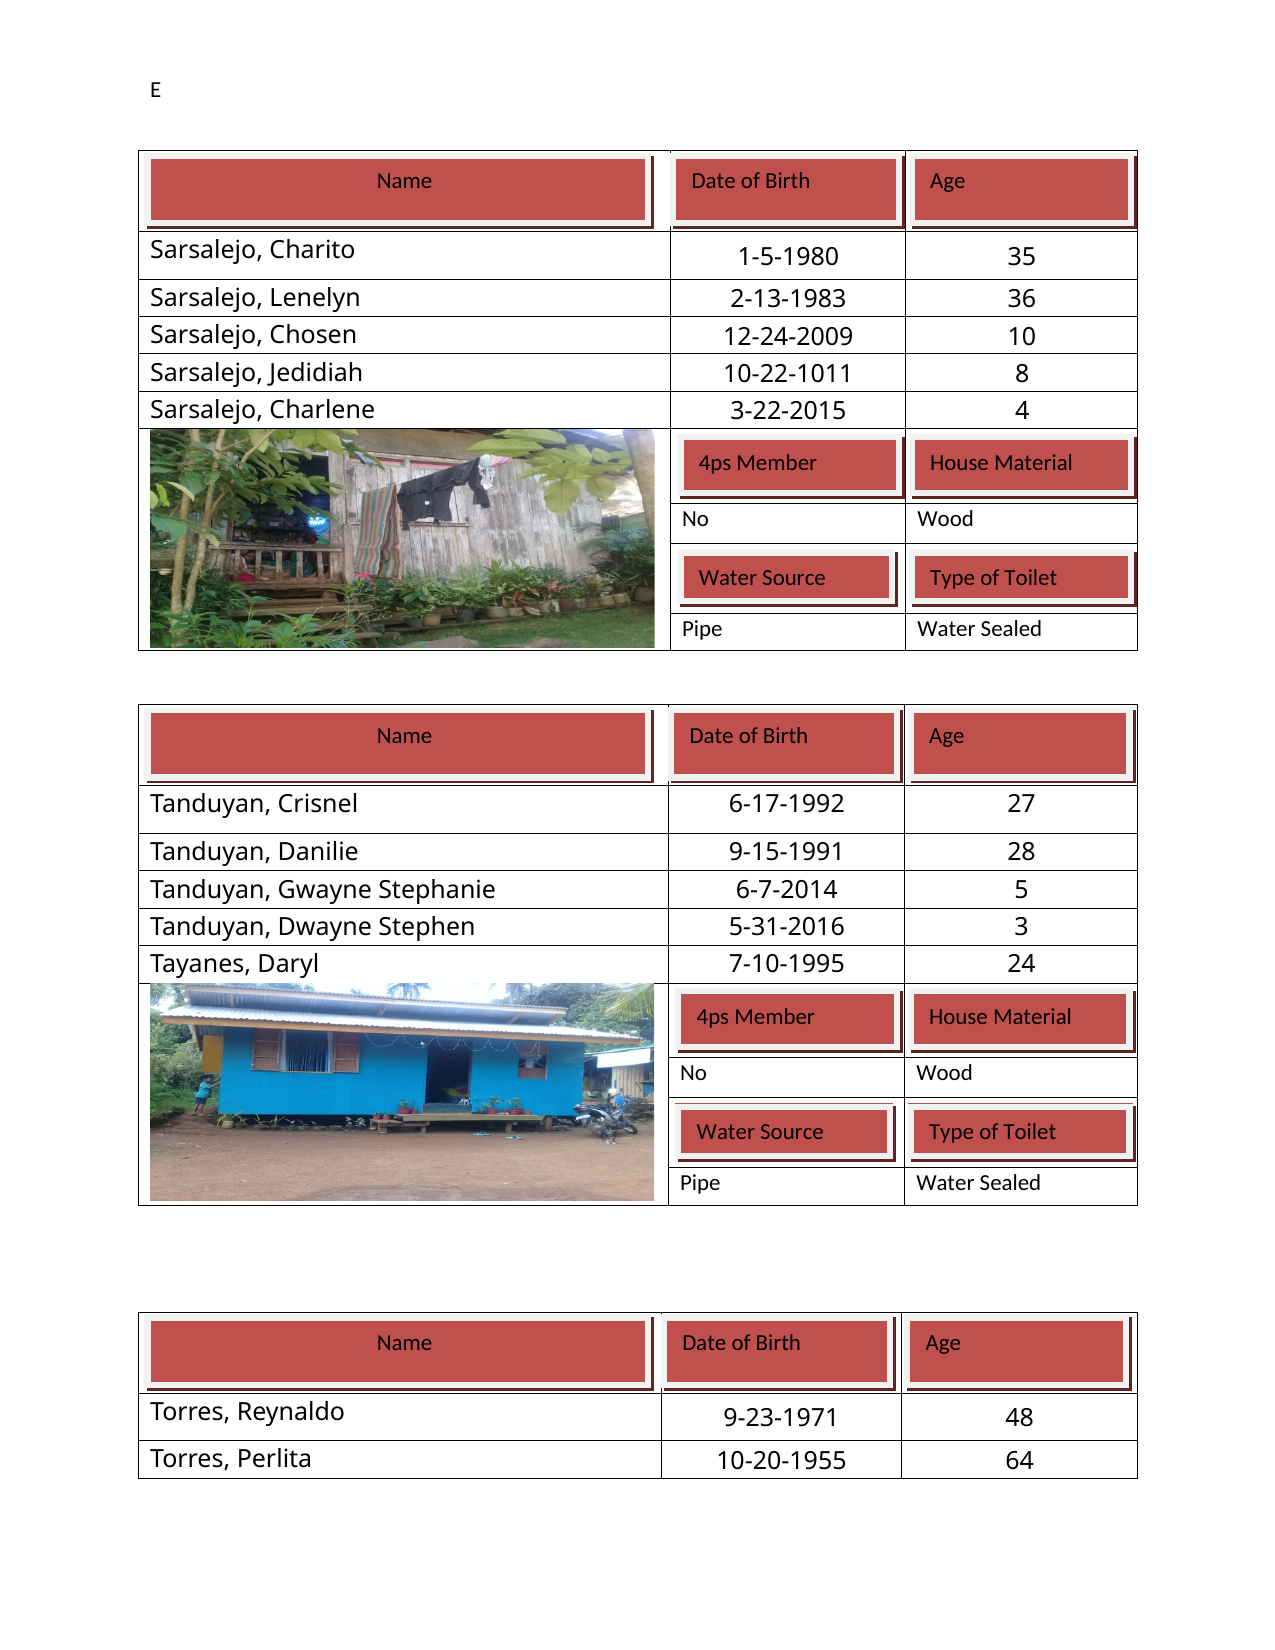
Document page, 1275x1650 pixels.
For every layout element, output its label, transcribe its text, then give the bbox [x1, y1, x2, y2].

table_cell Wood [905, 1058, 1137, 1097]
table_cell 10 [906, 317, 1137, 353]
table_cell [905, 1098, 1137, 1167]
table_cell Torres, Perlita [139, 1441, 661, 1477]
table_cell [905, 984, 1137, 1057]
table_cell [906, 544, 1137, 613]
table_cell 5-31-2016 [669, 909, 904, 945]
table_header [139, 151, 670, 231]
table_cell 10-20-1955 [662, 1441, 901, 1477]
table_cell 4 [906, 392, 1137, 428]
table_header [905, 705, 1137, 785]
table_cell 27 [905, 786, 1137, 833]
picture [150, 983, 655, 1201]
table_header [669, 705, 904, 785]
table_cell 9-15-1991 [669, 834, 904, 870]
table_cell Tayanes, Daryl [139, 946, 668, 982]
table_cell [671, 544, 905, 613]
table_cell [669, 984, 904, 1057]
table_cell 5 [905, 871, 1137, 908]
table_header [139, 1313, 661, 1392]
table_cell 1-5-1980 [671, 232, 905, 278]
table_cell [139, 984, 668, 1204]
table_cell 2-13-1983 [671, 280, 905, 316]
table_cell Pipe [669, 1168, 904, 1204]
table_cell 12-24-2009 [671, 317, 905, 353]
table_cell Tanduyan, Dwayne Stephen [139, 909, 668, 945]
table_cell No [671, 504, 905, 543]
table_cell [669, 1098, 904, 1167]
table_header [902, 1313, 1137, 1392]
table_cell [139, 429, 670, 650]
table_cell Tanduyan, Gwayne Stephanie [139, 871, 668, 908]
table_header [139, 705, 668, 785]
table_cell Sarsalejo, Jedidiah [139, 354, 670, 391]
table_cell 8 [906, 354, 1137, 391]
table_cell Sarsalejo, Chosen [139, 317, 670, 353]
table_cell 10-22-1011 [671, 354, 905, 391]
table_cell 7-10-1995 [669, 946, 904, 982]
table_cell [906, 429, 1137, 503]
table_cell 24 [905, 946, 1137, 982]
table_header [671, 151, 905, 156]
table_cell 6-7-2014 [669, 871, 904, 908]
table_cell Sarsalejo, Lenelyn [139, 280, 670, 316]
table_cell 6-17-1992 [669, 786, 904, 833]
table_header [662, 1313, 901, 1392]
table_cell 64 [902, 1441, 1137, 1477]
table_cell 9-23-1971 [662, 1394, 901, 1440]
table_cell Tanduyan, Danilie [139, 834, 668, 870]
table_cell Sarsalejo, Charlene [139, 392, 670, 428]
table_cell 3 [905, 909, 1137, 945]
table_header [906, 151, 1137, 231]
table_cell 35 [906, 232, 1137, 278]
table_cell Wood [906, 504, 1137, 543]
table_cell No [669, 1058, 904, 1097]
picture [150, 429, 655, 648]
table_cell Pipe [671, 614, 905, 650]
table_cell Tanduyan, Crisnel [139, 786, 668, 833]
table_cell [671, 429, 905, 503]
table_cell Torres, Reynaldo [139, 1394, 661, 1440]
table_cell 3-22-2015 [671, 392, 905, 428]
table_cell 28 [905, 834, 1137, 870]
table_cell Water Sealed [905, 1168, 1137, 1204]
table_cell 36 [906, 280, 1137, 316]
table_cell Water Sealed [906, 614, 1137, 650]
table_cell Sarsalejo, Charito [139, 232, 670, 278]
table_cell 48 [902, 1394, 1137, 1440]
